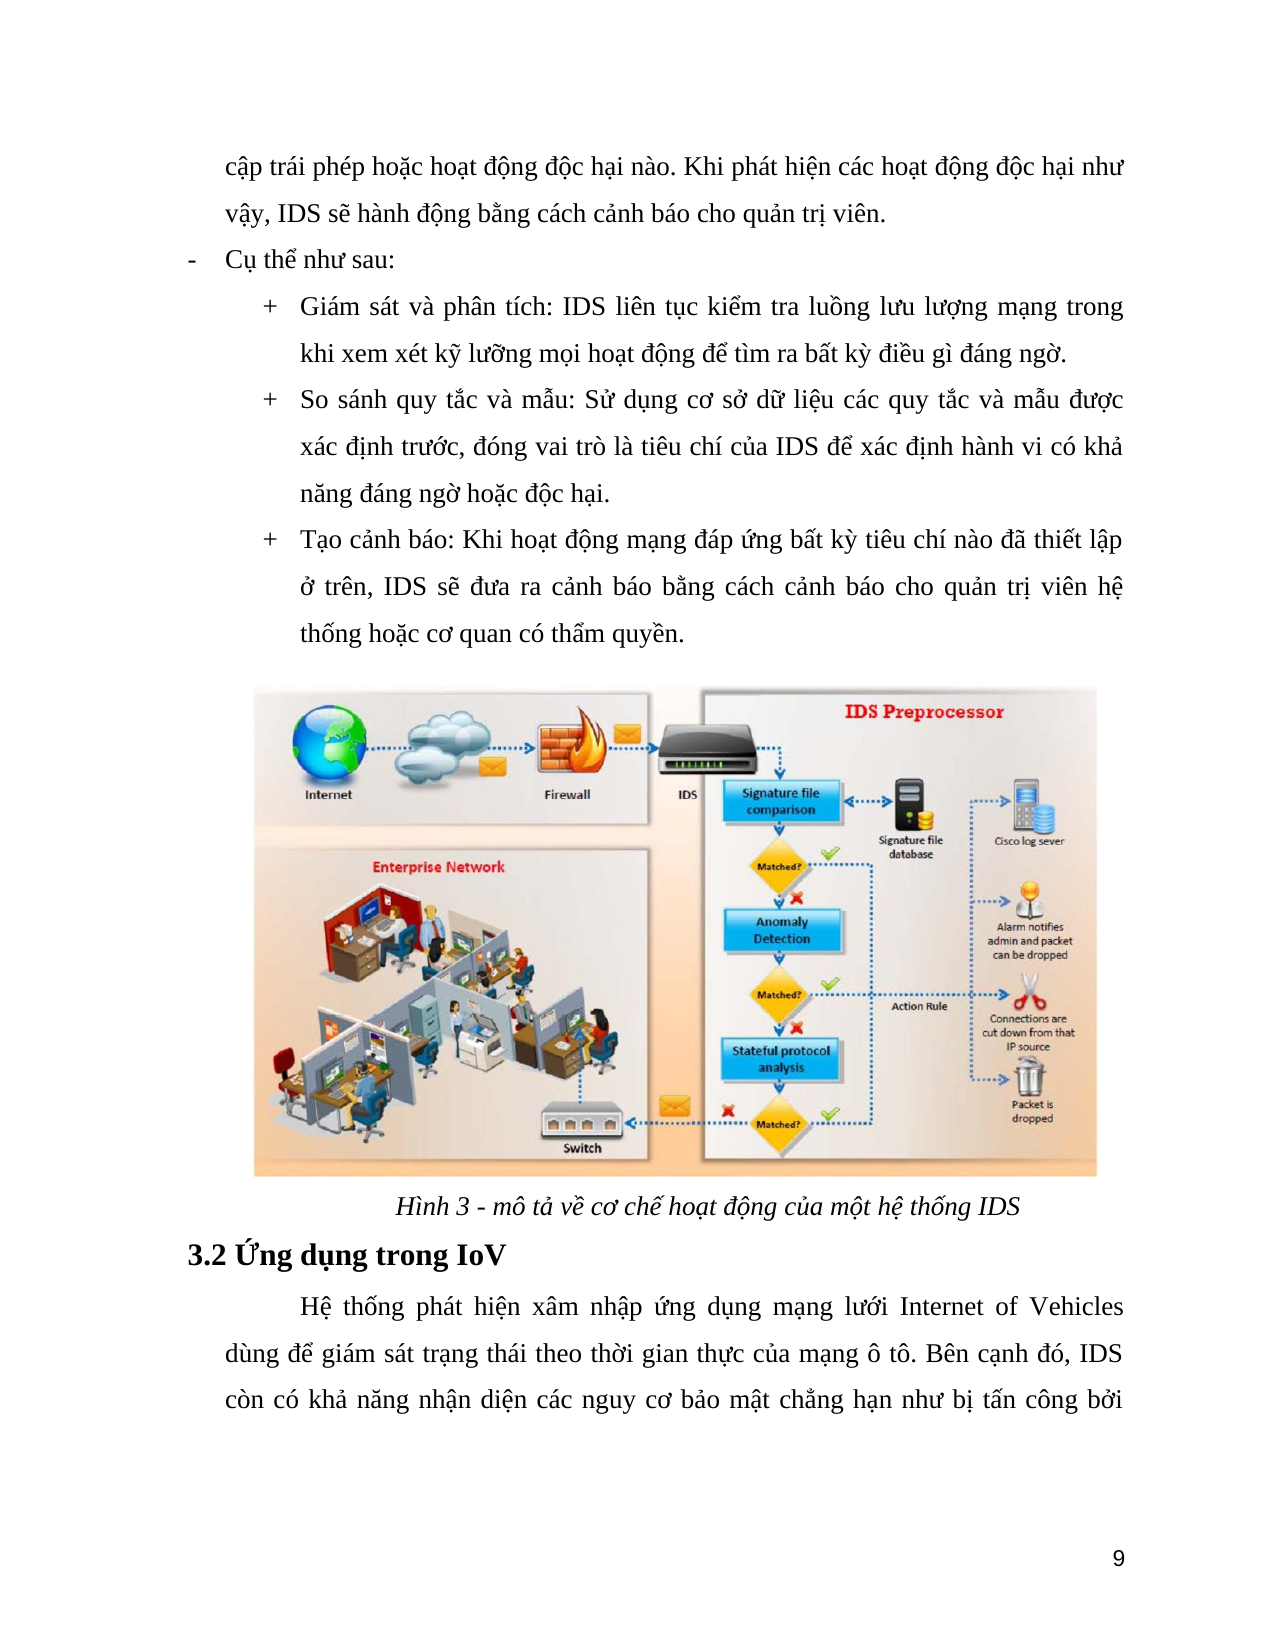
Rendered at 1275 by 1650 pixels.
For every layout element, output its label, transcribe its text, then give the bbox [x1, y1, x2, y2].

list Tạo cảnh báo: Khi hoạt động mạng đáp ứng bất kỳ tiêu chí nào đã thiết lập ở trên, IDS sẽ đưa ra cảnh báo bằng cách cảnh báo cho quản trị viên hệ thống hoặc cơ quan có thẩm quyền. [262, 523, 1162, 648]
list So sánh quy tắc và mẫu: Sử dụng cơ sở dữ liệu các quy tắc và mẫu được xác định trước, đóng vai trò là tiêu chí của IDS để xác định hành vi có khả năng đáng ngờ hoặc độc hại. [262, 383, 1162, 508]
text Hình 3 - mô tả về cơ chế hoạt động của một hệ thống IDS [291, 1190, 1125, 1221]
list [187, 150, 1125, 228]
picture [251, 686, 1099, 1177]
list Cụ thể như sau: [187, 243, 1125, 274]
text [225, 1290, 1125, 1415]
subtitle 3.2 Ứng dụng trong IoV [187, 1236, 1125, 1272]
list Giám sát và phân tích: IDS liên tục kiểm tra luồng lưu lượng mạng trong khi xem xét kỹ lưỡng mọi hoạt động để tìm ra bất kỳ điều gì đáng ngờ. [262, 290, 1162, 368]
